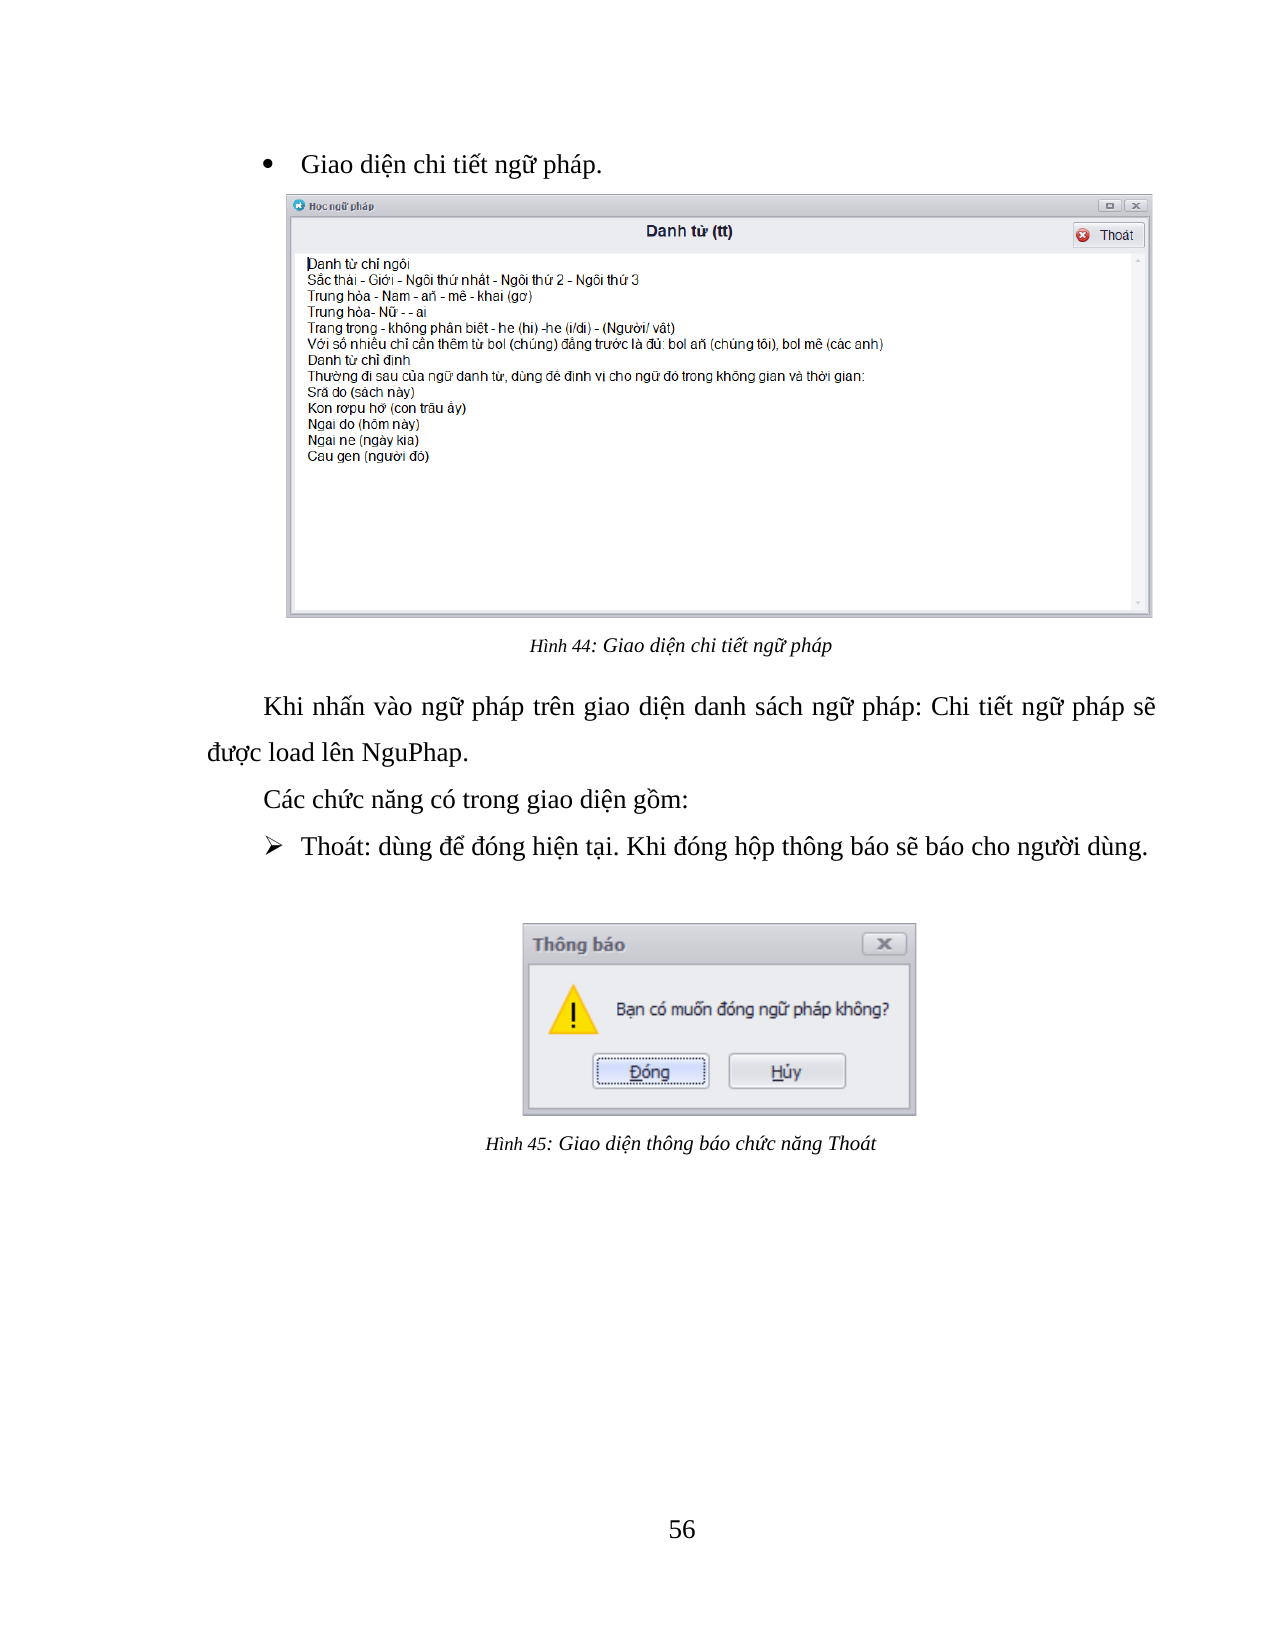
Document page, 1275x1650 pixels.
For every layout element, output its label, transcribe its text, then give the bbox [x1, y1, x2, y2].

text Hình 45: Giao diện thông báo chức năng Thoát [207, 1131, 1157, 1155]
picture [286, 194, 1153, 618]
list Các chức năng có trong giao diện gồm: [207, 783, 1157, 814]
list Khi nhấn vào ngữ pháp trên giao diện danh sách ngữ pháp: Chi tiết ngữ pháp sẽ được load lên NguPhap. [207, 690, 1157, 768]
picture [522, 923, 917, 1116]
list Thoát: dùng để đóng hiện tại. Khi đóng hộp thông báo sẽ báo cho người dùng. [263, 830, 1157, 861]
list Giao diện chi tiết ngữ pháp. [263, 148, 1157, 179]
text Hình 44: Giao diện chi tiết ngữ pháp [207, 633, 1157, 657]
